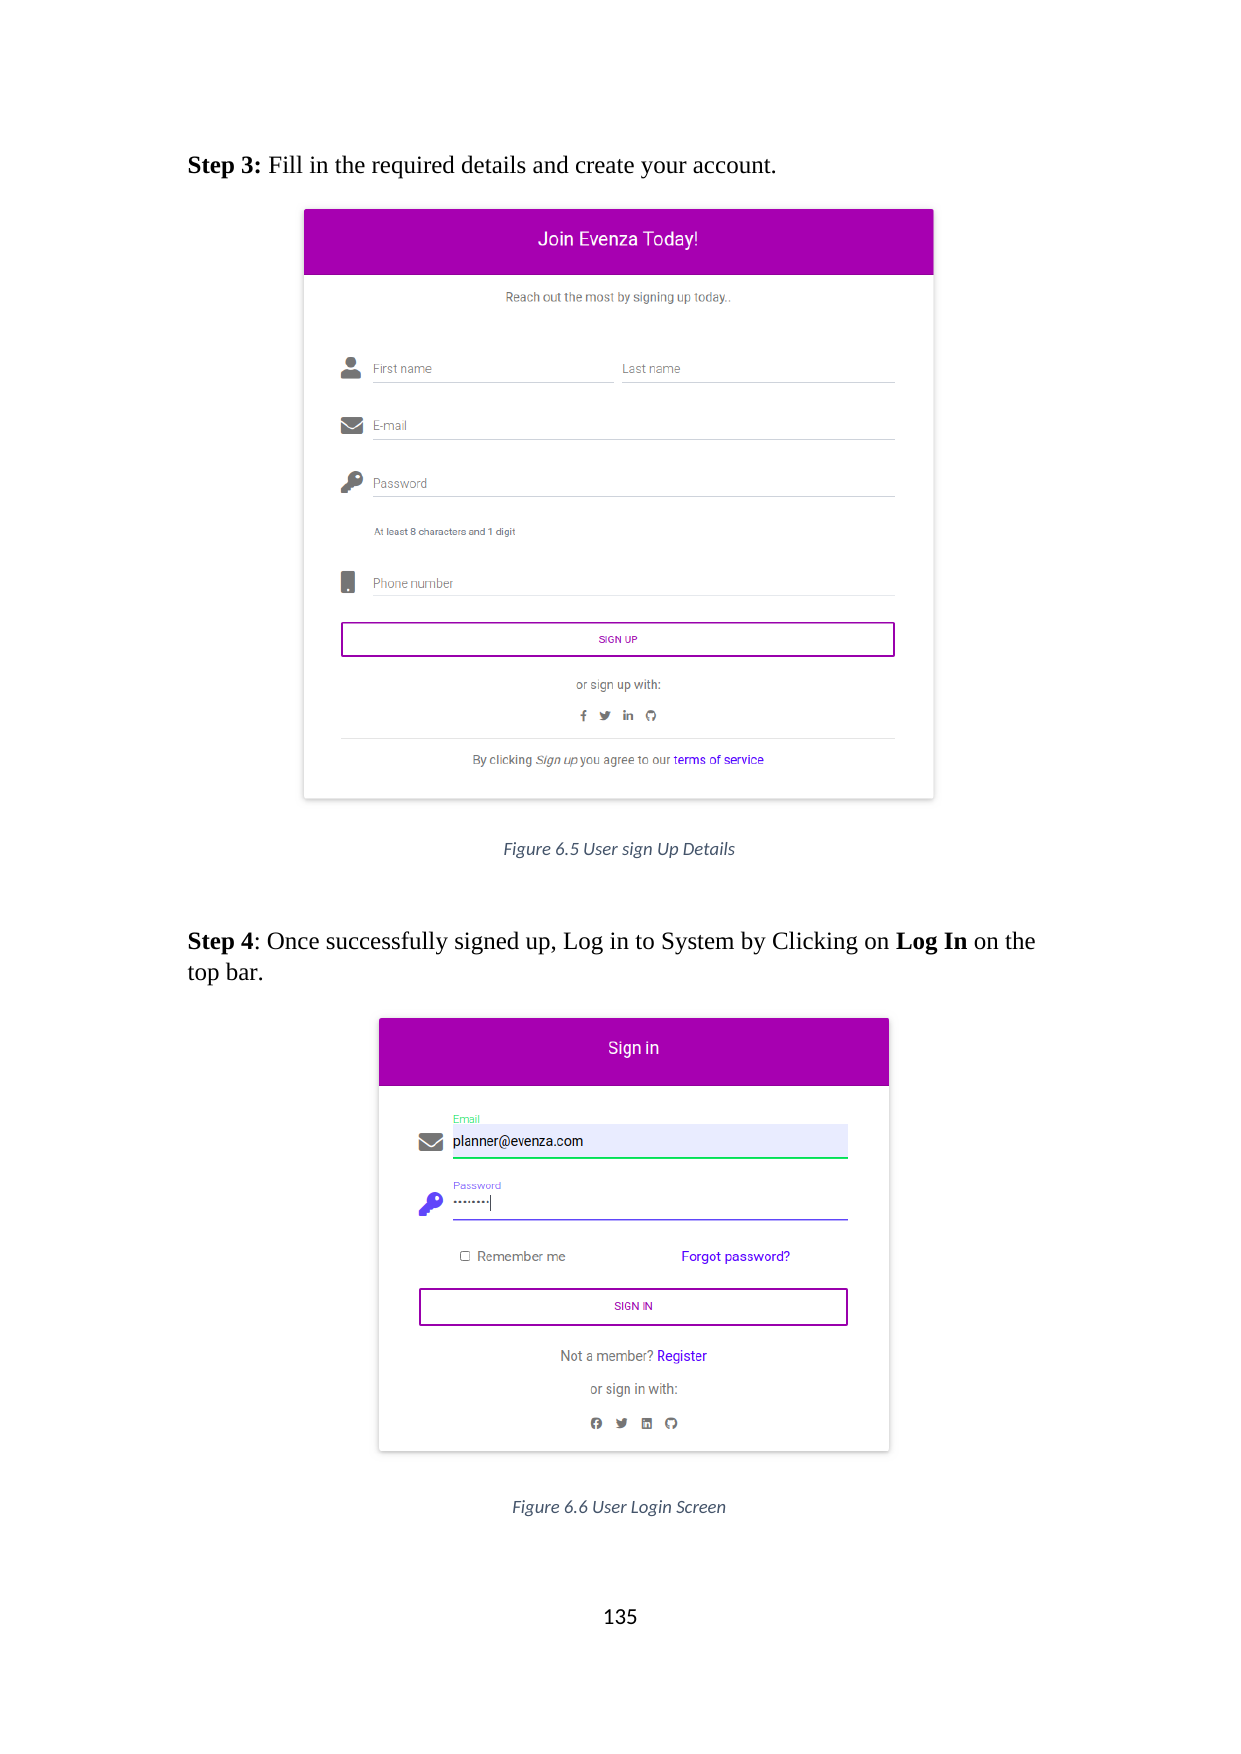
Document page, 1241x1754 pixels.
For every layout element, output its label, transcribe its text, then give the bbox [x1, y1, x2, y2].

text Step 3: Fill in the required details and create your account. [187, 150, 1053, 179]
picture [358, 1004, 912, 1476]
picture [285, 197, 947, 819]
text Step 4: Once successfully signed up, Log in to System by Clicking on Log In on the top bar. [187, 926, 1053, 986]
